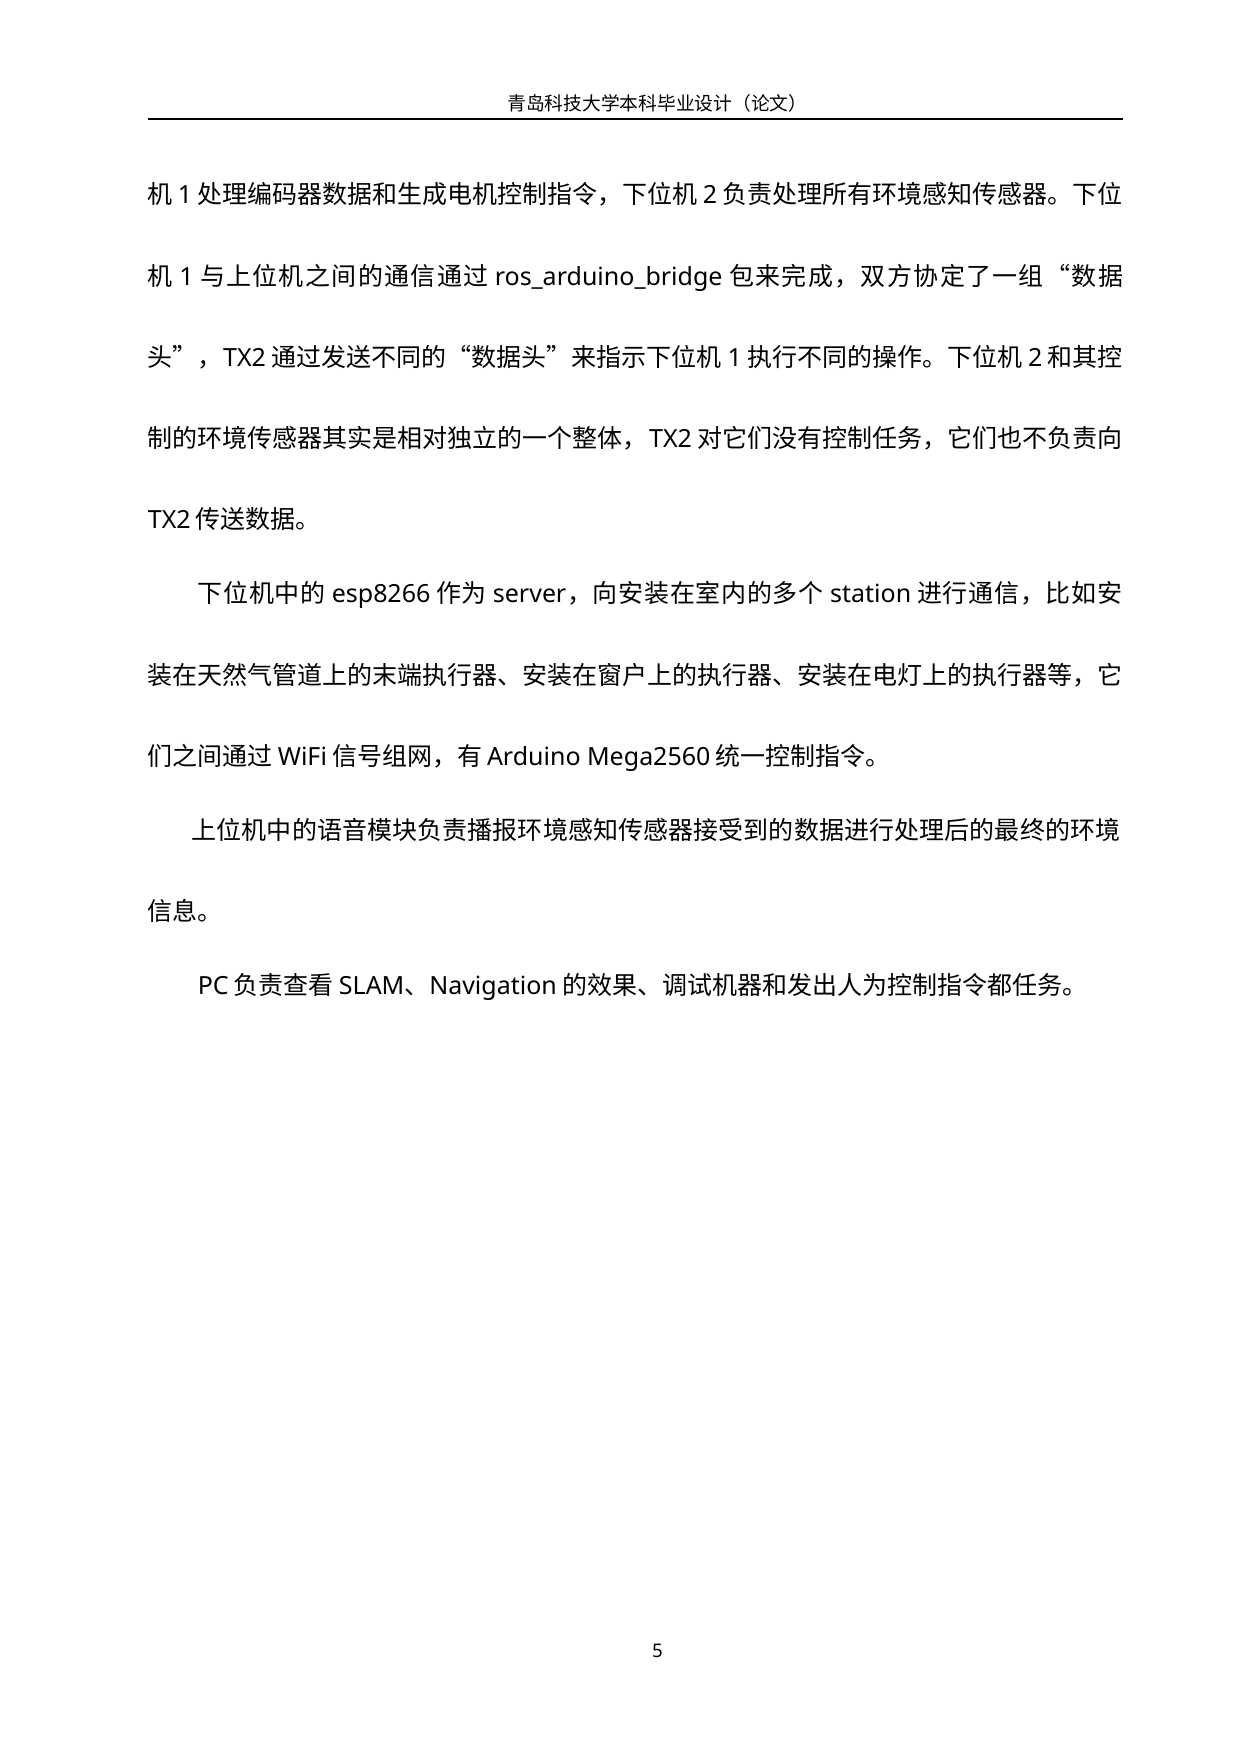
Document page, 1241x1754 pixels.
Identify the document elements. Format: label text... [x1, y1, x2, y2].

text 上位机中的语音模块负责播报环境感知传感器接受到的数据进行处理后的最终的环境信息。 [148, 796, 1123, 942]
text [148, 161, 1123, 551]
text PC负责查看SLAM、Navigation的效果、调试机器和发出人为控制指令都任务。 [148, 951, 1123, 1016]
text 下位机中的esp8266作为server，向安装在室内的多个station进行通信，比如安装在天然气管道上的末端执行器、安装在窗户上的执行器、安装在电灯上的执行器等，它们之间通过WiFi信号组网，有Arduino Mega2560统一控制指令。 [148, 559, 1123, 787]
